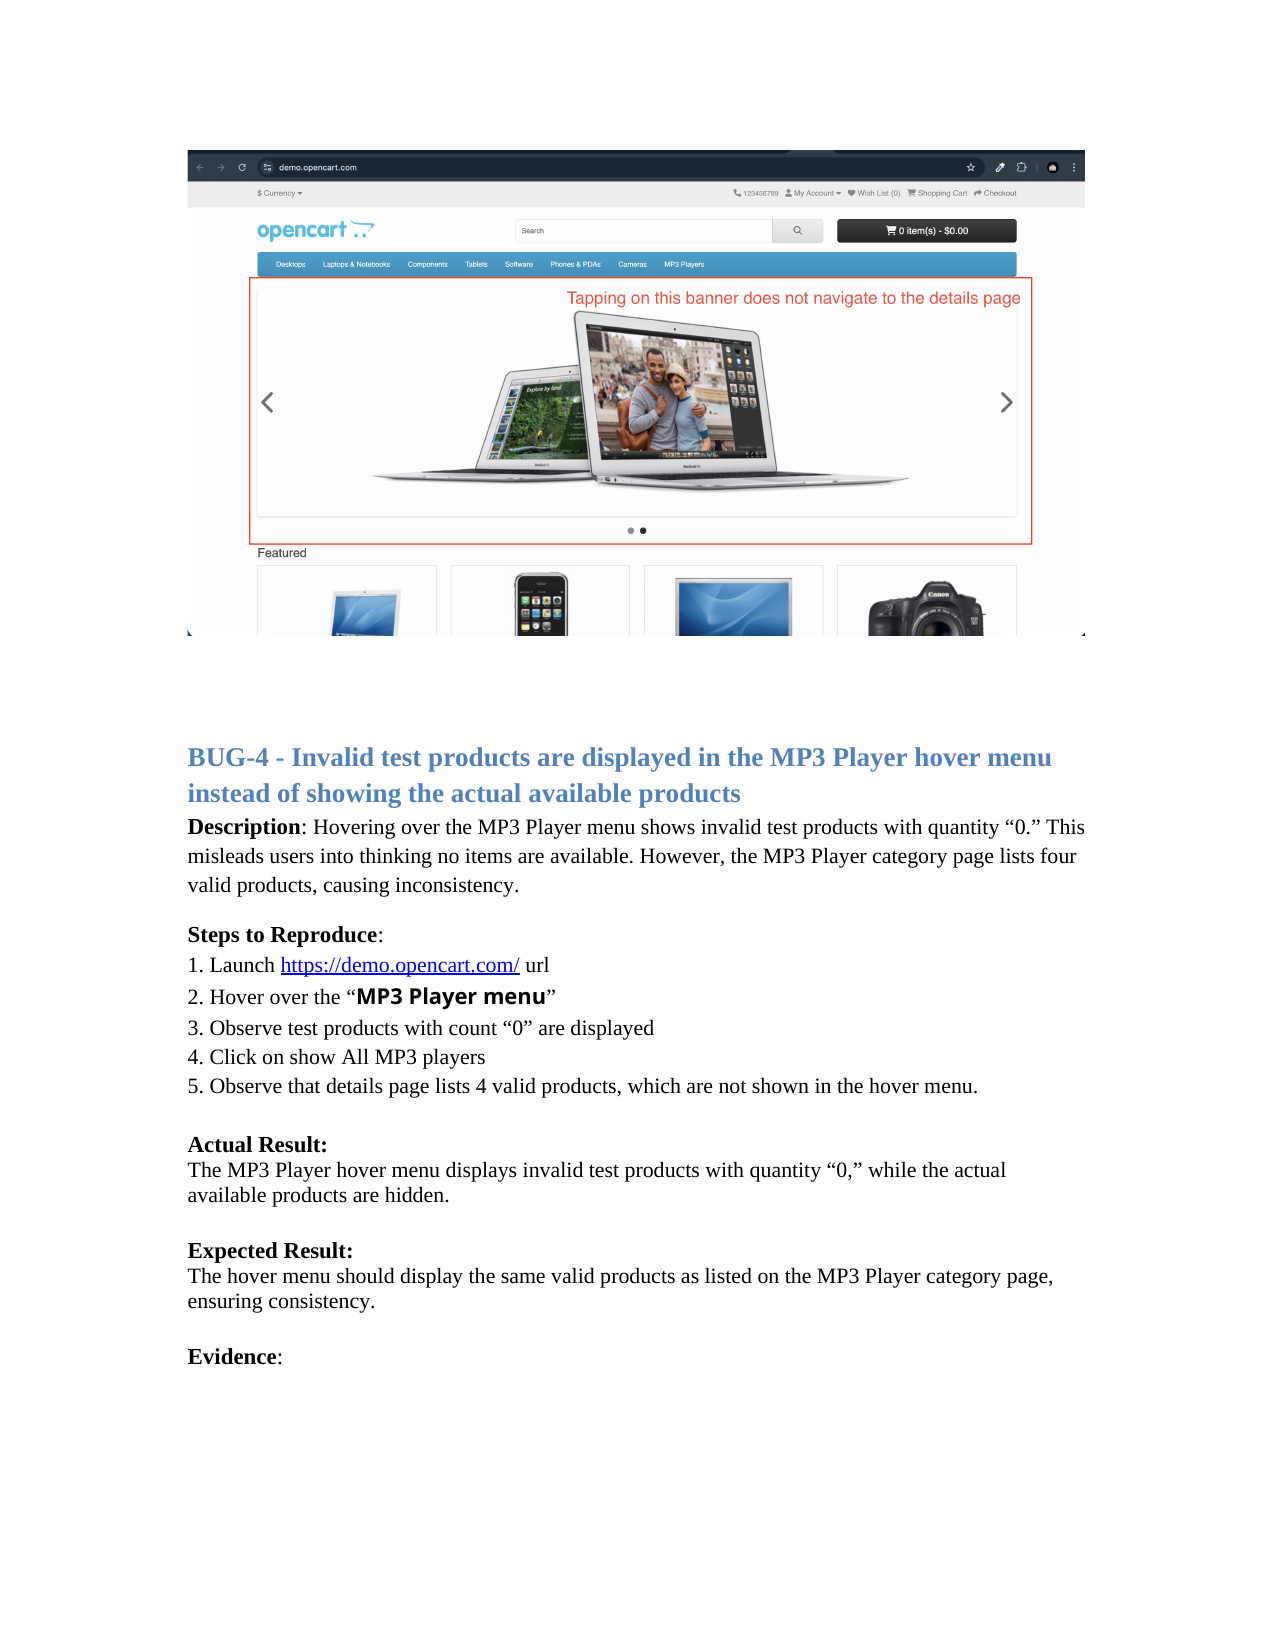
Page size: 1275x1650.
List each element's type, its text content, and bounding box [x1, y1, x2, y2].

picture [187, 150, 1085, 636]
text Actual Result: The MP3 Player hover menu displays invalid test products with quantity “0,” while the actual available products are hidden. [187, 1131, 1087, 1208]
text Evidence: [187, 1343, 1087, 1369]
text Expected Result: The hover menu should display the same valid products as listed on the MP3 Player category page, ensuring consistency. [187, 1237, 1087, 1313]
text Steps to Reproduce: 1. Launch https://demo.opencart.com/ url 2. Hover over the “MP3 Player menu” 3. Observe test products with count “0” are displayed 4. Click on show All MP3 players 5. Observe that details page lists 4 valid products, which are not shown in the hover menu. [187, 922, 1087, 1098]
subtitle BUG-4 - Invalid test products are displayed in the MP3 Player hover menu instead of showing the actual available products [187, 741, 1087, 808]
text Description: Hovering over the MP3 Player menu shows invalid test products with quantity “0.” This misleads users into thinking no items are available. However, the MP3 Player category page lists four valid products, causing inconsistency. [187, 813, 1087, 897]
